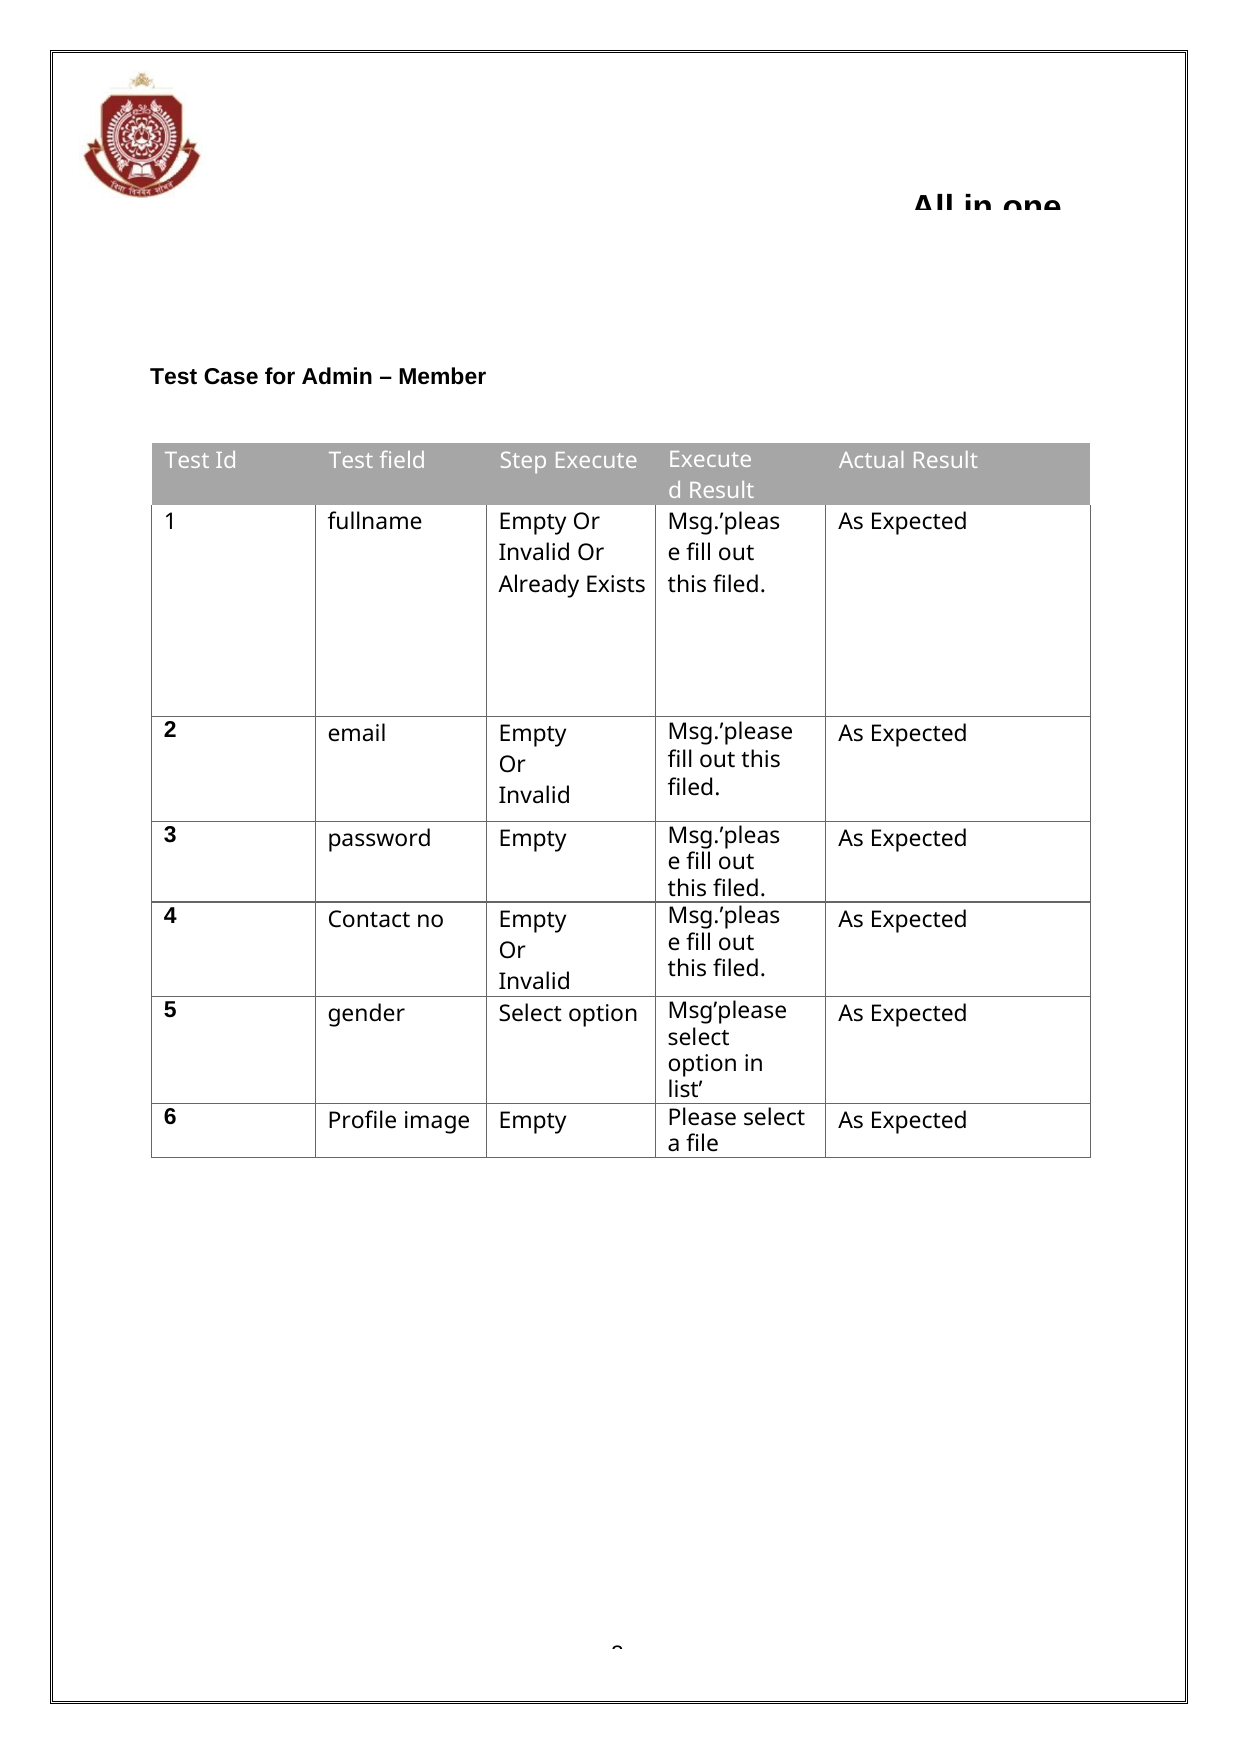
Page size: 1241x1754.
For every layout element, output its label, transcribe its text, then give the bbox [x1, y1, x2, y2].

table_cell Please select a file [656, 1104, 825, 1157]
table_cell Profile image [316, 1104, 486, 1157]
table_cell As Expected [826, 717, 1090, 821]
table_cell Msg.’please fill out this filed. [656, 505, 825, 716]
table_cell Empty Or Invalid [487, 717, 655, 821]
table_header Test field [316, 443, 487, 505]
table_cell Msg.’please fill out this filed. [656, 903, 825, 996]
table_header Executed Result [655, 443, 826, 505]
table_cell As Expected [826, 997, 1090, 1103]
text Test Case for Admin – Member [150, 363, 1185, 389]
table_header Step Execute [487, 443, 655, 505]
table_cell Empty [487, 1104, 655, 1157]
table_cell As Expected [826, 505, 1090, 716]
table_header Actual Result [826, 443, 1090, 505]
table_cell 2 [152, 717, 315, 821]
table_cell 4 [152, 903, 315, 996]
table_cell Msg.’please fill out this filed. [656, 717, 825, 821]
table_cell Empty Or Invalid Or Already Exists [487, 505, 655, 716]
table_cell fullname [316, 505, 486, 716]
table_cell 6 [152, 1104, 315, 1157]
table_cell Msg.’please fill out this filed. [656, 822, 825, 901]
table_header Test Id [152, 443, 316, 505]
table_cell 1 [152, 505, 315, 716]
table_cell As Expected [826, 822, 1090, 901]
table_cell email [316, 717, 486, 821]
table_cell Contact no [316, 903, 486, 996]
table_cell password [316, 822, 486, 901]
picture [79, 70, 207, 198]
table_cell Empty Or Invalid [487, 903, 655, 996]
table_cell gender [316, 997, 486, 1103]
table_cell As Expected [826, 1104, 1090, 1157]
table_cell 3 [152, 822, 315, 901]
table_cell Select option [487, 997, 655, 1103]
table_cell 5 [152, 997, 315, 1103]
table_cell As Expected [826, 903, 1090, 996]
table_cell Msg’please select option in list’ [656, 997, 825, 1103]
table_cell Empty [487, 822, 655, 901]
